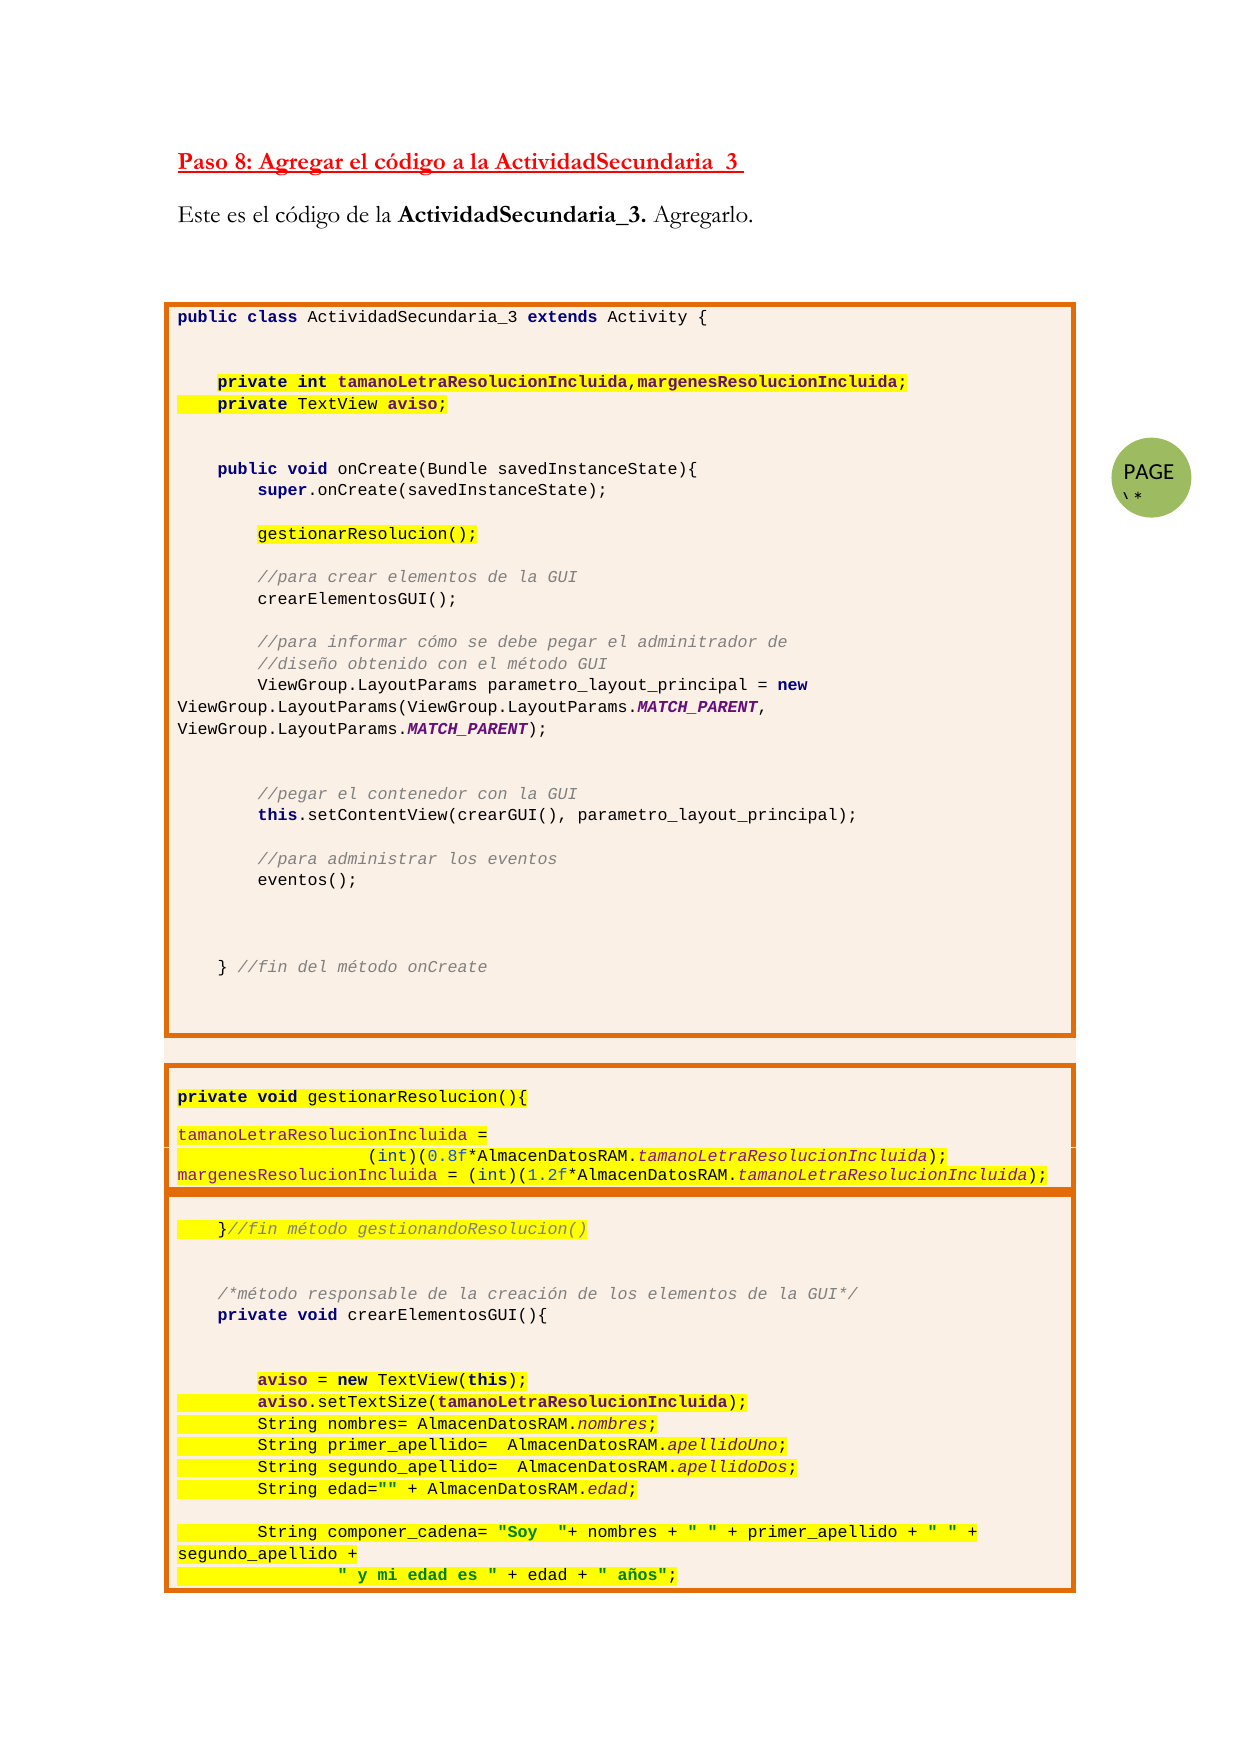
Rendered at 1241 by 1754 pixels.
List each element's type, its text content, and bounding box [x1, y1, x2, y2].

text (int)(0.8f*AlmacenDatosRAM.tamanoLetraResolucionIncluida); margenesResolucionIncluida = (int)(1.2f*AlmacenDatosRAM.tamanoLetraResolucionIncluida); [165, 1147, 1075, 1187]
text public class ActividadSecundaria_3 extends Activity { private int tamanoLetraResolucionIncluida,margenesResolucionIncluida; private TextView aviso; public void onCreate(Bundle savedInstanceState){ super.onCreate(savedInstanceState); gestionarResolucion(); //para crear elementos de la GUI crearElementosGUI(); //para informar cómo se debe pegar el adminitrador de //diseño obtenido con el método GUI ViewGroup.LayoutParams parametro_layout_principal = new ViewGroup.LayoutParams(ViewGroup.LayoutParams.MATCH_PARENT, ViewGroup.LayoutParams.MATCH_PARENT); //pegar el contenedor con la GUI this.setContentView(crearGUI(), parametro_layout_principal); //para administrar los eventos eventos(); } //fin del método onCreate [169, 307, 1071, 1033]
text private void gestionarResolucion(){ tamanoLetraResolucionIncluida = [169, 1068, 1071, 1147]
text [169, 1197, 1071, 1588]
text Paso 8: Agregar el código a la ActividadSecundaria_3 [177, 148, 1063, 176]
text Este es el código de la ActividadSecundaria_3. Agregarlo. [177, 201, 1063, 229]
